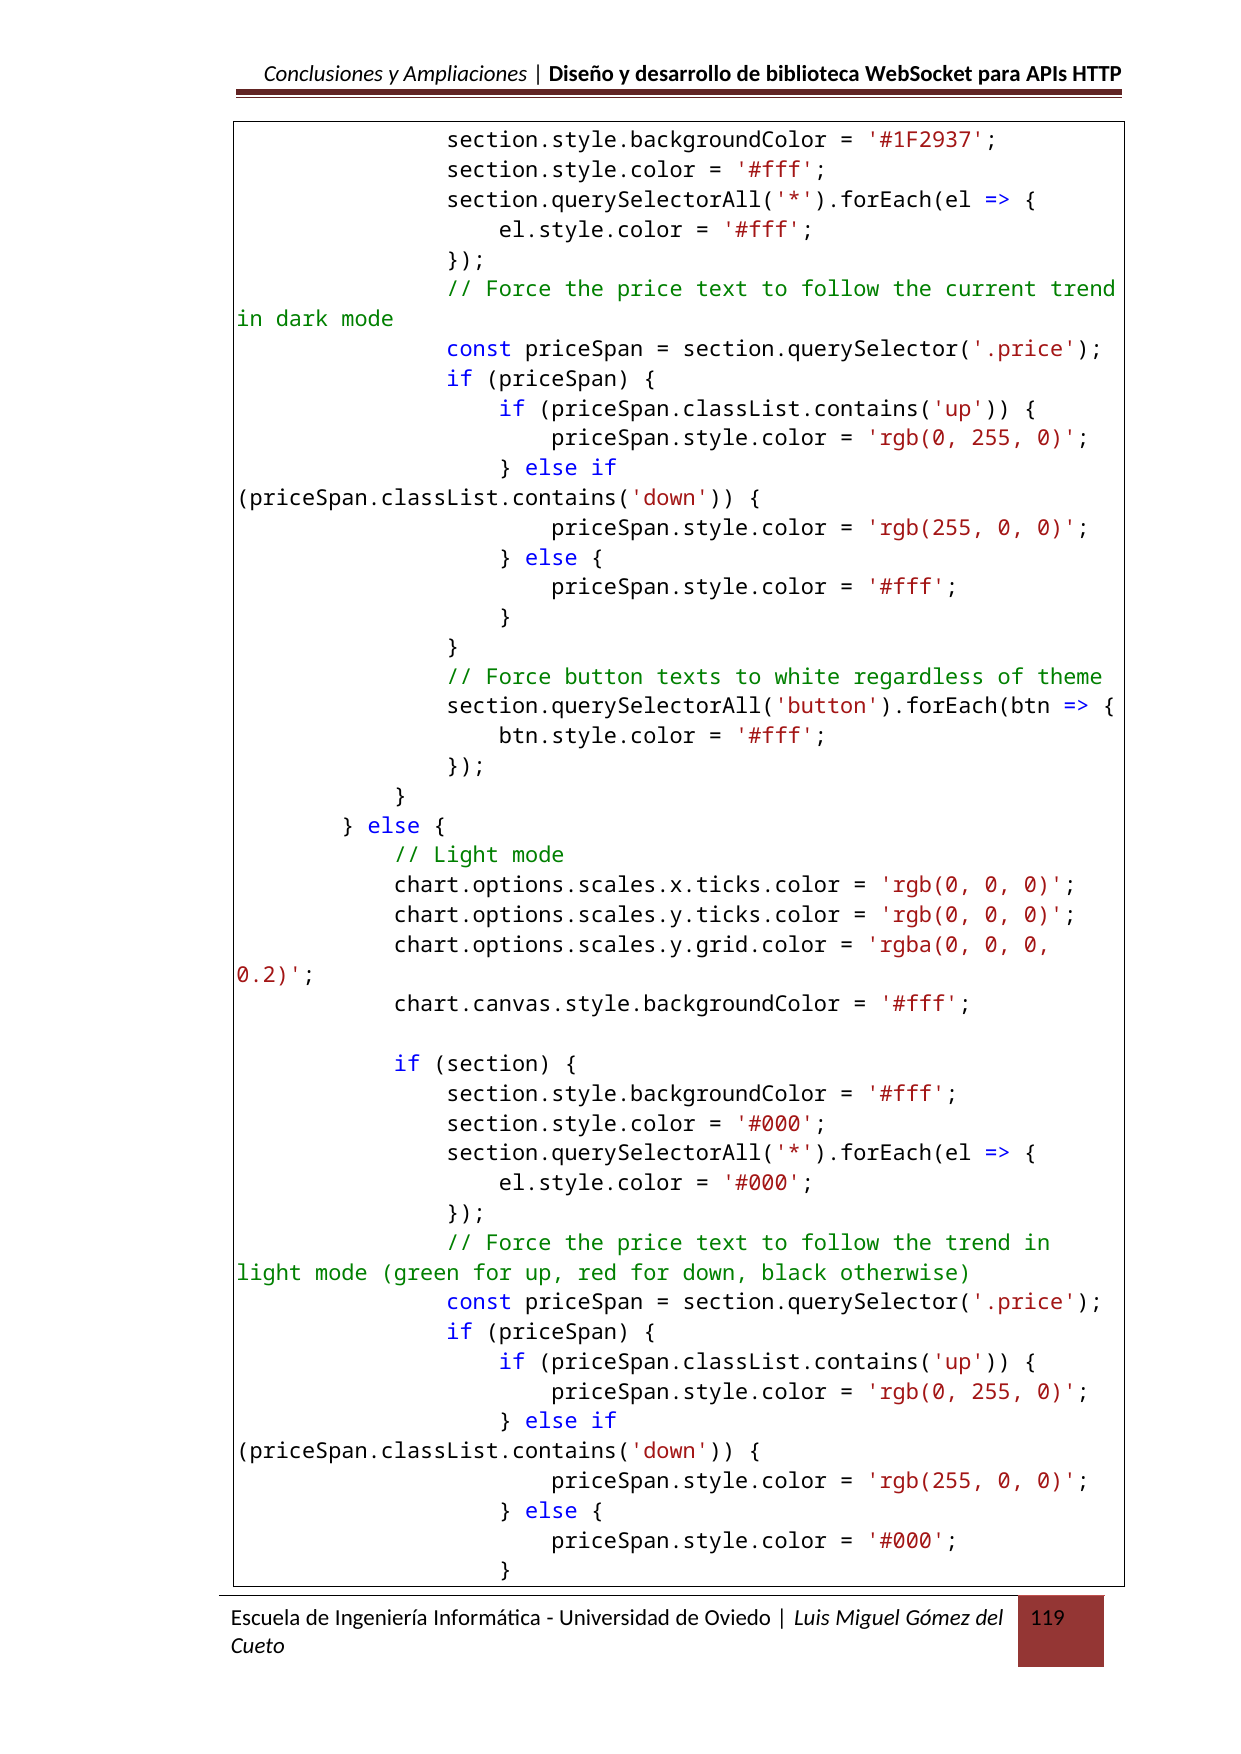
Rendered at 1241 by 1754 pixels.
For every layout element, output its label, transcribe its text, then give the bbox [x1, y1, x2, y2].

text const priceSpan = section.querySelector('.price'); [236, 1286, 1122, 1316]
text section.querySelectorAll('*').forEach(el => { [236, 1137, 1122, 1167]
text section.style.color = '#fff'; [236, 154, 1122, 184]
text }); [236, 243, 1122, 273]
text if (priceSpan.classList.contains('up')) { [236, 1346, 1122, 1376]
text }); [236, 1197, 1122, 1227]
text priceSpan.style.color = 'rgb(0, 255, 0)'; [236, 1376, 1122, 1405]
text } else if (priceSpan.classList.contains('down')) { [236, 1405, 1122, 1465]
text el.style.color = '#fff'; [236, 214, 1122, 243]
text section.style.color = '#000'; [236, 1107, 1122, 1137]
text const priceSpan = section.querySelector('.price'); [236, 333, 1122, 363]
text if (priceSpan.classList.contains('up')) { [236, 392, 1122, 422]
text } [236, 631, 1122, 661]
text } else { [236, 541, 1122, 571]
text priceSpan.style.color = 'rgb(255, 0, 0)'; [236, 512, 1122, 541]
text } else { [236, 1495, 1122, 1524]
text priceSpan.style.color = 'rgb(255, 0, 0)'; [236, 1465, 1122, 1495]
text priceSpan.style.color = '#fff'; [236, 571, 1122, 601]
text section.style.backgroundColor = '#fff'; [236, 1078, 1122, 1107]
text // Force button texts to white regardless of theme [236, 661, 1122, 690]
text } [236, 780, 1122, 809]
text chart.options.scales.y.ticks.color = 'rgb(0, 0, 0)'; [236, 899, 1122, 929]
text btn.style.color = '#fff'; [236, 720, 1122, 750]
text if (priceSpan) { [236, 363, 1122, 392]
text } [234, 1551, 1124, 1586]
text priceSpan.style.color = 'rgb(0, 255, 0)'; [236, 422, 1122, 452]
text // Force the price text to follow the trend in light mode (green for up, red for down, black otherwise) [236, 1227, 1122, 1286]
text chart.canvas.style.backgroundColor = '#fff'; [236, 988, 1122, 1018]
text section.querySelectorAll('button').forEach(btn => { [236, 690, 1122, 720]
text }); [236, 750, 1122, 780]
text section.querySelectorAll('*').forEach(el => { [236, 184, 1122, 214]
text // Force the price text to follow the current trend in dark mode [236, 273, 1122, 333]
text } [236, 601, 1122, 631]
text section.style.backgroundColor = '#1F2937'; [234, 122, 1124, 154]
text chart.options.scales.y.grid.color = 'rgba(0, 0, 0, 0.2)'; [236, 929, 1122, 988]
text priceSpan.style.color = '#000'; [236, 1524, 1122, 1551]
text el.style.color = '#000'; [236, 1167, 1122, 1197]
text } else { [236, 809, 1122, 839]
text // Light mode [236, 839, 1122, 869]
text } else if (priceSpan.classList.contains('down')) { [236, 452, 1122, 512]
text if (priceSpan) { [236, 1316, 1122, 1346]
text if (section) { [236, 1048, 1122, 1078]
text chart.options.scales.x.ticks.color = 'rgb(0, 0, 0)'; [236, 869, 1122, 899]
